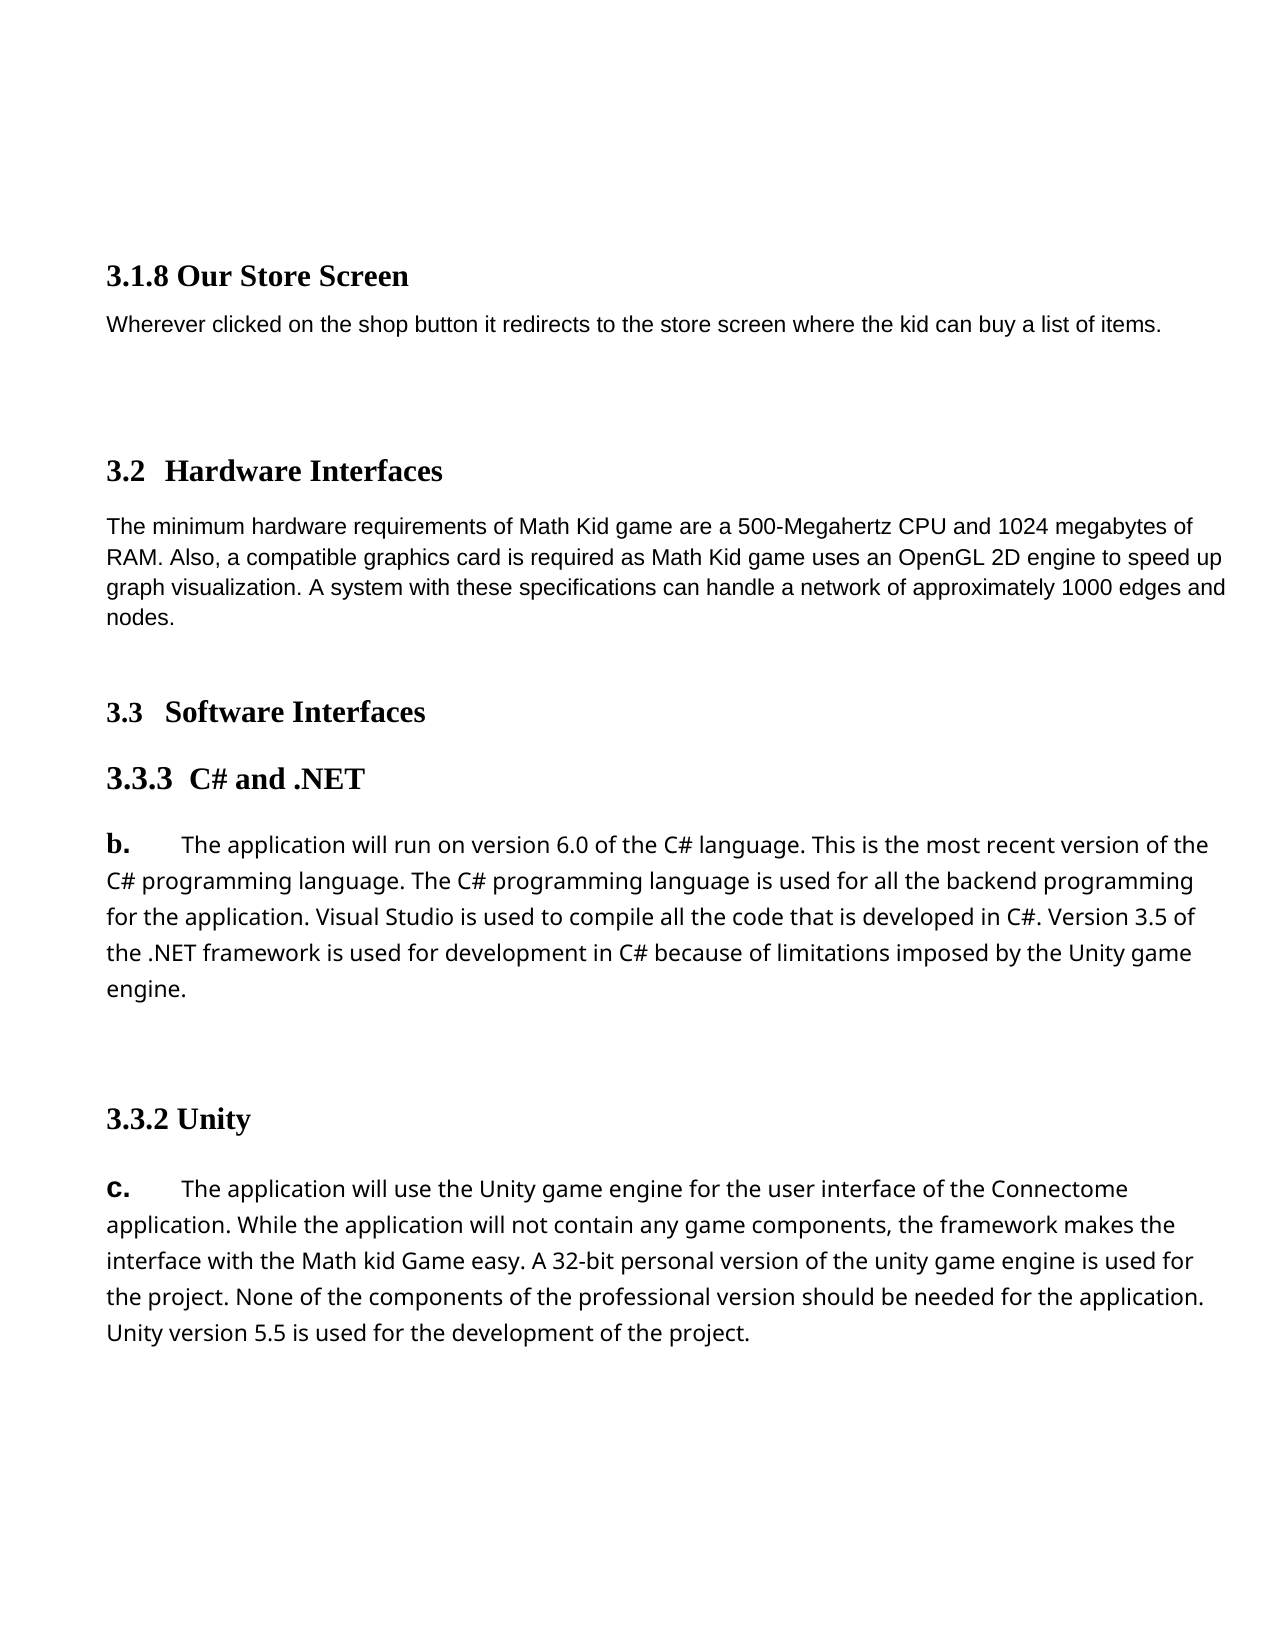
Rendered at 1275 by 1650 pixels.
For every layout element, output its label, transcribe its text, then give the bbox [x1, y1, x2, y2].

subtitle b. The application will run on version 6.0 of the C# language. This is the most recent version of the C# programming language. The C# programming language is used for all the backend programming for the application. Visual Studio is used to compile all the code that is developed in C#. Version 3.5 of the .NET framework is used for development in C# because of limitations imposed by the Unity game engine. [106, 826, 1231, 1004]
subtitle Software Interfaces [106, 693, 1231, 729]
subtitle 3.3.2 Unity [106, 1100, 1231, 1136]
text The minimum hardware requirements of Math Kid game are a 500-Megahertz CPU and 1024 megabytes of RAM. Also, a compatible graphics card is required as Math Kid game uses an OpenGL 2D engine to speed up graph visualization. A system with these specifications can handle a network of approximately 1000 edges and nodes. [106, 513, 1231, 630]
subtitle 3.1.8 Our Store Screen [106, 257, 1231, 293]
text Wherever clicked on the shop button it redirects to the store screen where the kid can buy a list of items. [106, 311, 1231, 337]
subtitle c. The application will use the Unity game engine for the user interface of the Connectome application. While the application will not contain any game components, the framework makes the interface with the Math kid Game easy. A 32-bit personal version of the unity game engine is used for the project. None of the components of the professional version should be needed for the application. Unity version 5.5 is used for the development of the project. [106, 1171, 1231, 1348]
subtitle C# and .NET [106, 759, 1231, 797]
subtitle Hardware Interfaces [106, 452, 1231, 488]
